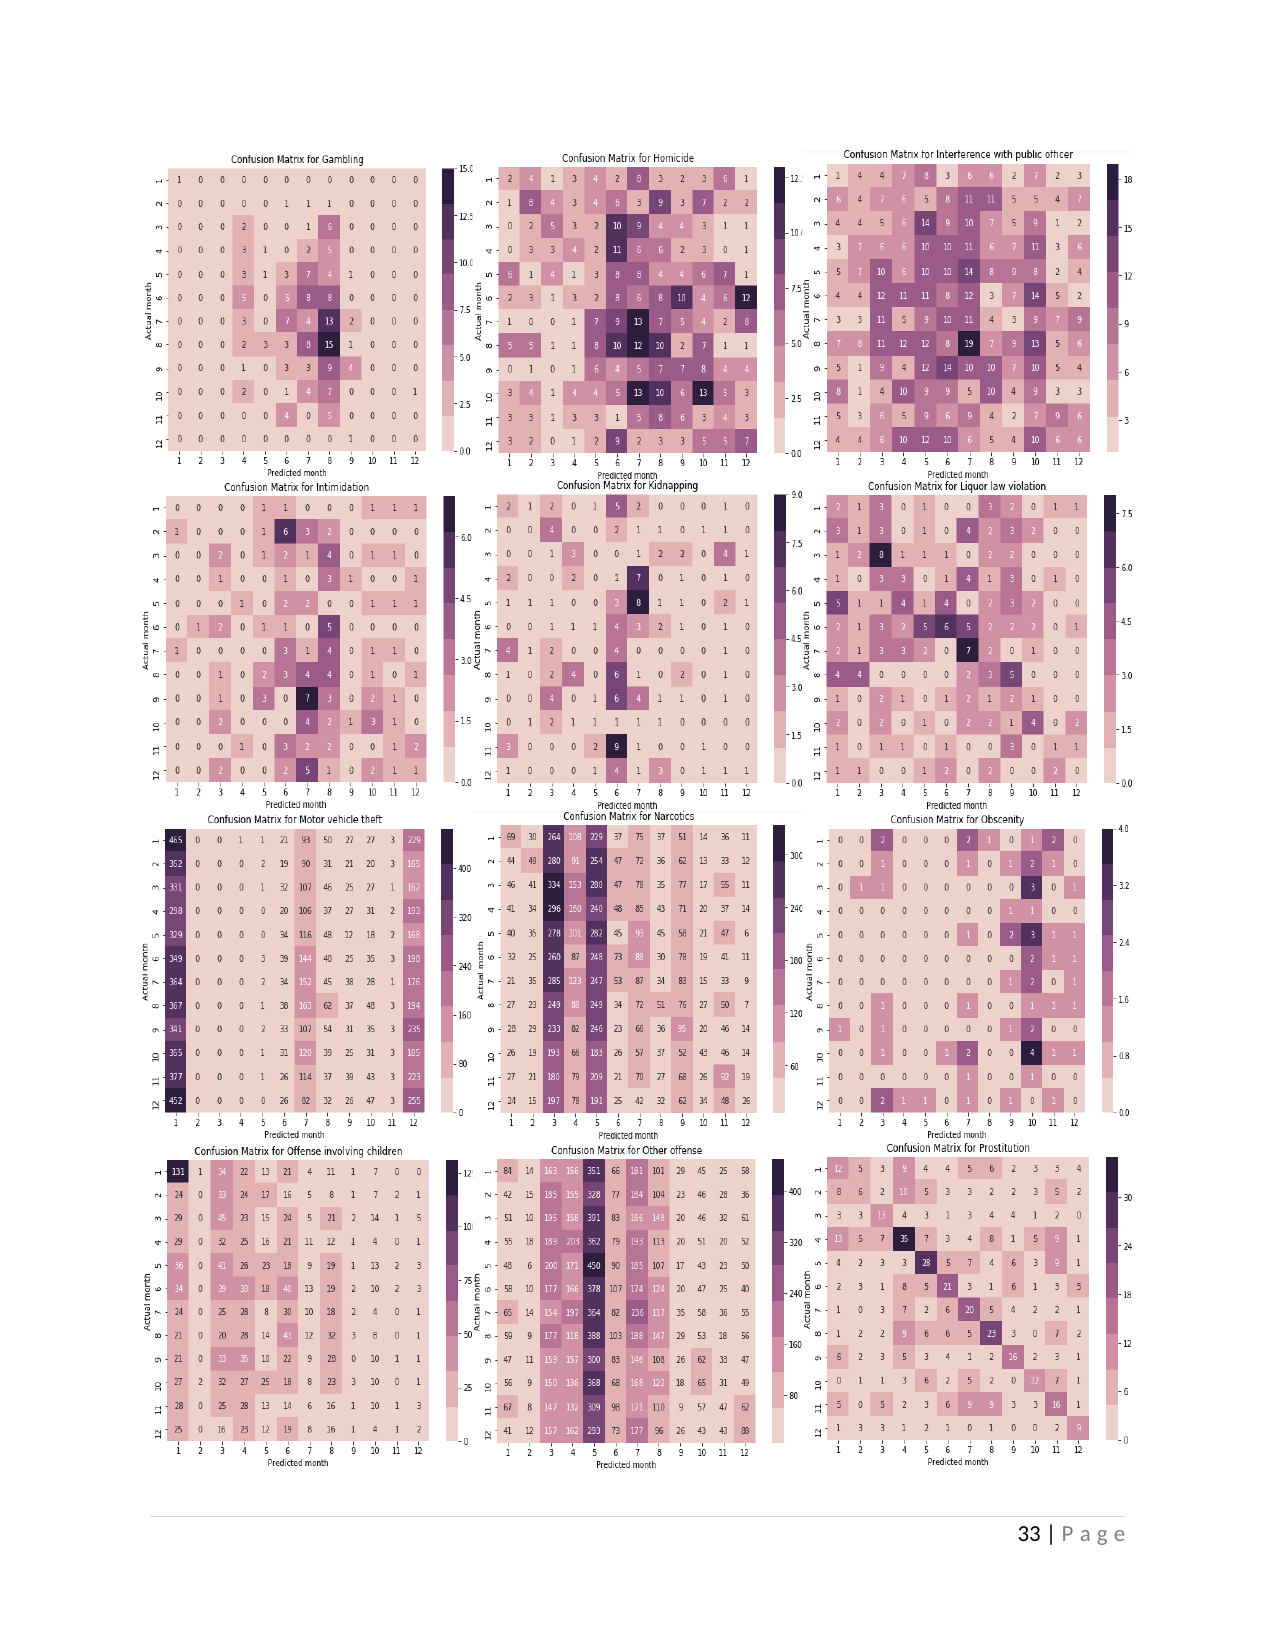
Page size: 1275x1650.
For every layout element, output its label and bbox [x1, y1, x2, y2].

picture [142, 150, 1133, 1470]
